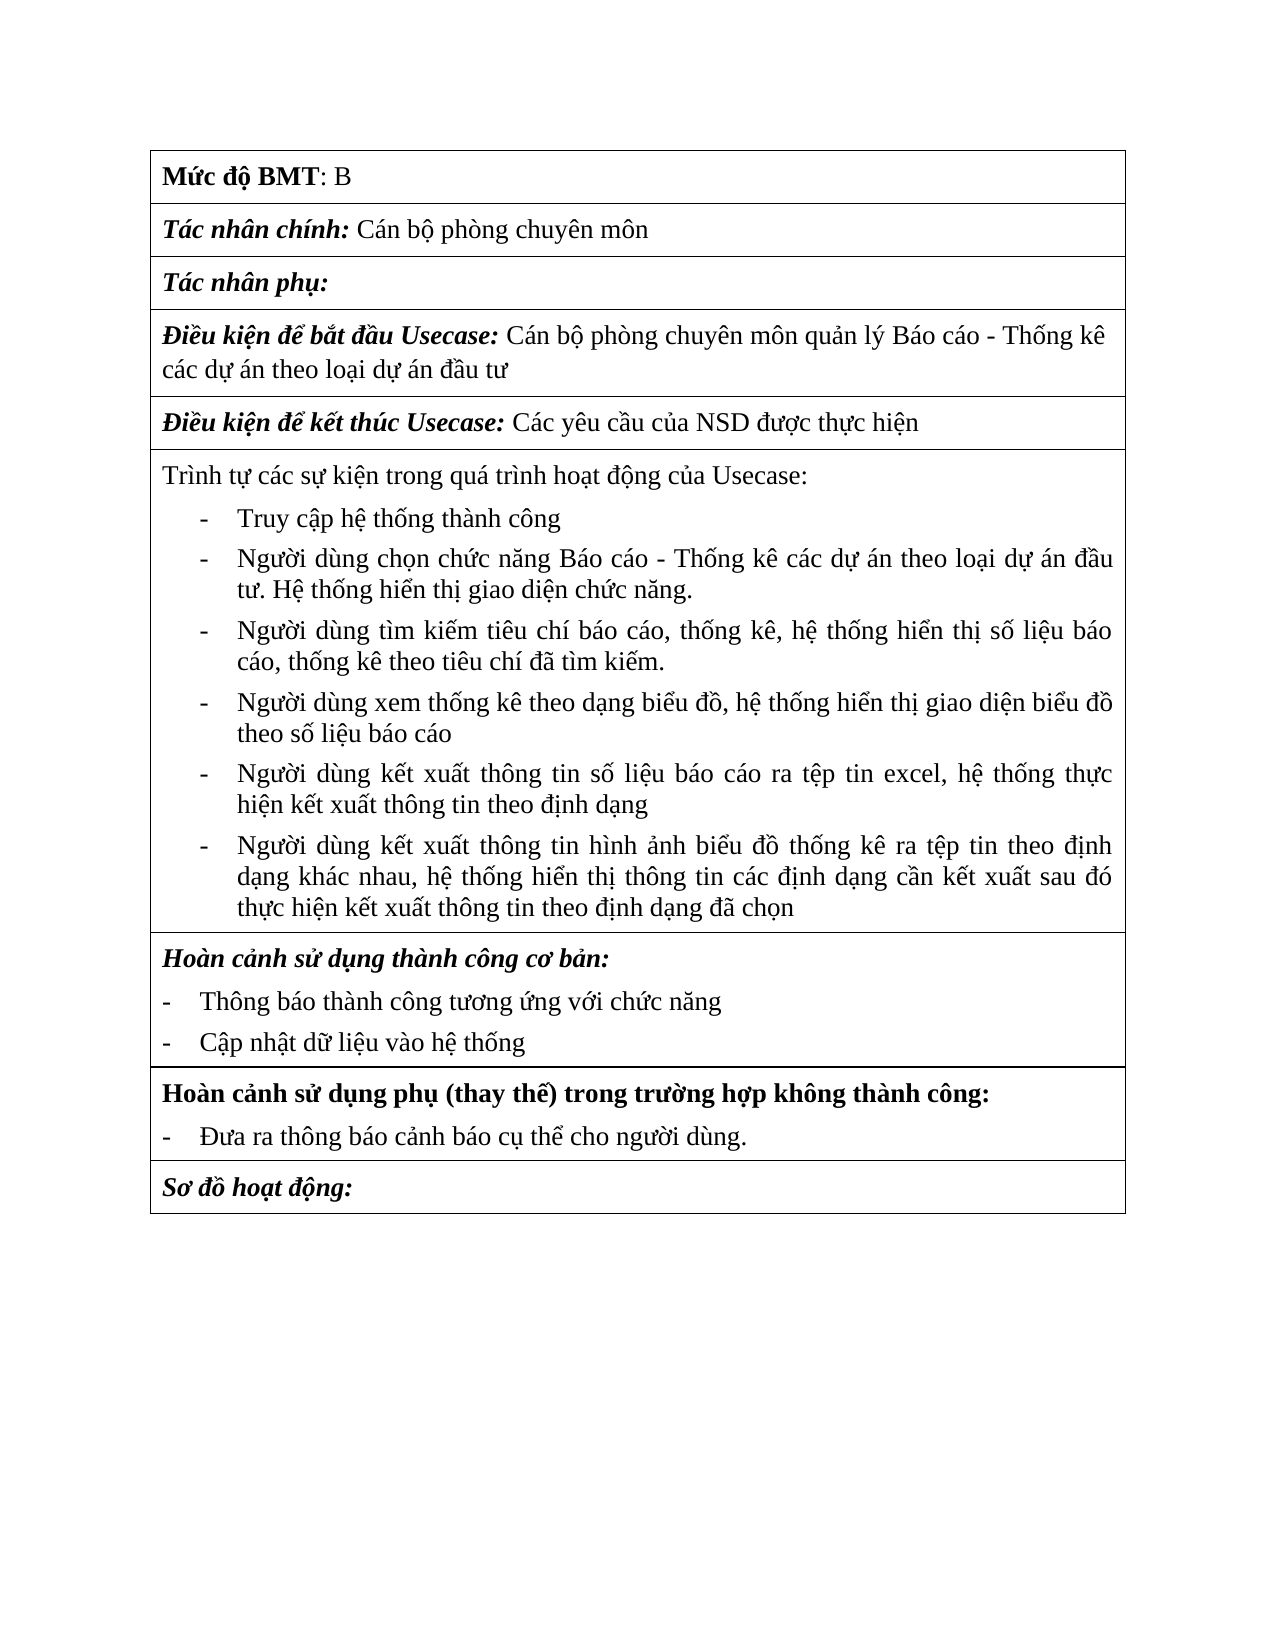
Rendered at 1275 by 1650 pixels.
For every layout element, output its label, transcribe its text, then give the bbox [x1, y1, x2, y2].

table_cell Điều kiện để kết thúc Usecase: Các yêu cầu của NSD được thực hiện [151, 397, 1125, 449]
table_cell Điều kiện để bắt đầu Usecase: Cán bộ phòng chuyên môn quản lý Báo cáo - Thống kê các dự án theo loại dự án đầu tư [151, 310, 1125, 396]
table_cell Mức độ BMT: B [151, 151, 1125, 203]
table_cell Sơ đồ hoạt động: [151, 1161, 1125, 1213]
table_cell Tác nhân phụ: [151, 257, 1125, 309]
table_cell Trình tự các sự kiện trong quá trình hoạt động của Usecase: Truy cập hệ thống thành công Người dùng chọn chức năng Báo cáo - Thống kê các dự án theo loại dự án đầu tư. Hệ thống hiển thị giao diện chức năng. Người dùng tìm kiếm tiêu chí báo cáo, thống kê, hệ thống hiển thị số liệu báo cáo, thống kê theo tiêu chí đã tìm kiếm. Người dùng xem thống kê theo dạng biểu đồ, hệ thống hiển thị giao diện biểu đồ theo số liệu báo cáo Người dùng kết xuất thông tin số liệu báo cáo ra tệp tin excel, hệ thống thực hiện kết xuất thông tin theo định dạng Người dùng kết xuất thông tin hình ảnh biểu đồ thống kê ra tệp tin theo định dạng khác nhau, hệ thống hiển thị thông tin các định dạng cần kết xuất sau đó thực hiện kết xuất thông tin theo định dạng đã chọn [151, 450, 1125, 932]
table_cell Hoàn cảnh sử dụng phụ (thay thế) trong trường hợp không thành công: Đưa ra thông báo cảnh báo cụ thể cho người dùng. [151, 1068, 1125, 1160]
table_cell Tác nhân chính: Cán bộ phòng chuyên môn [151, 204, 1125, 256]
table_cell Hoàn cảnh sử dụng thành công cơ bản: Thông báo thành công tương ứng với chức năng Cập nhật dữ liệu vào hệ thống [151, 933, 1125, 1066]
